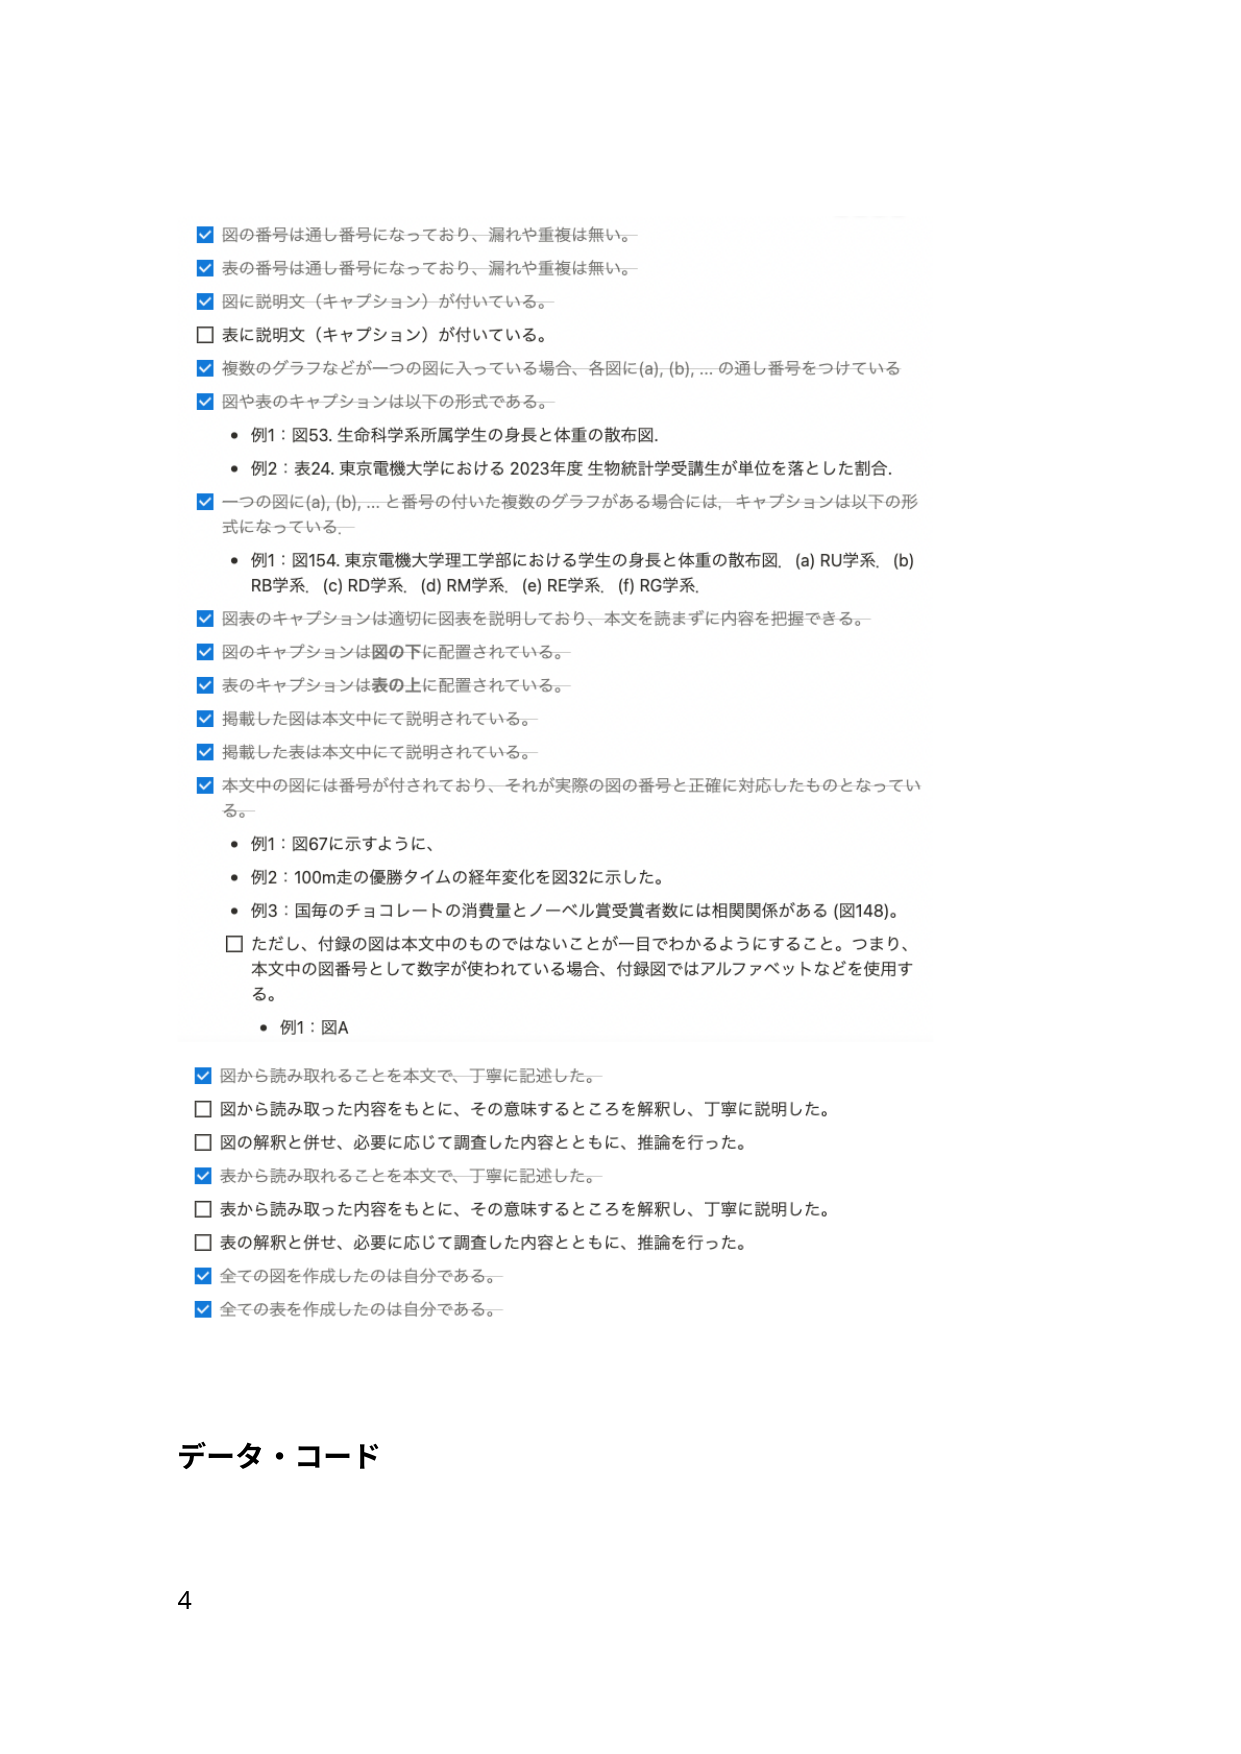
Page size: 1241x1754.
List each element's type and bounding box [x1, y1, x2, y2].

picture [177, 216, 934, 1042]
picture [177, 1058, 923, 1326]
